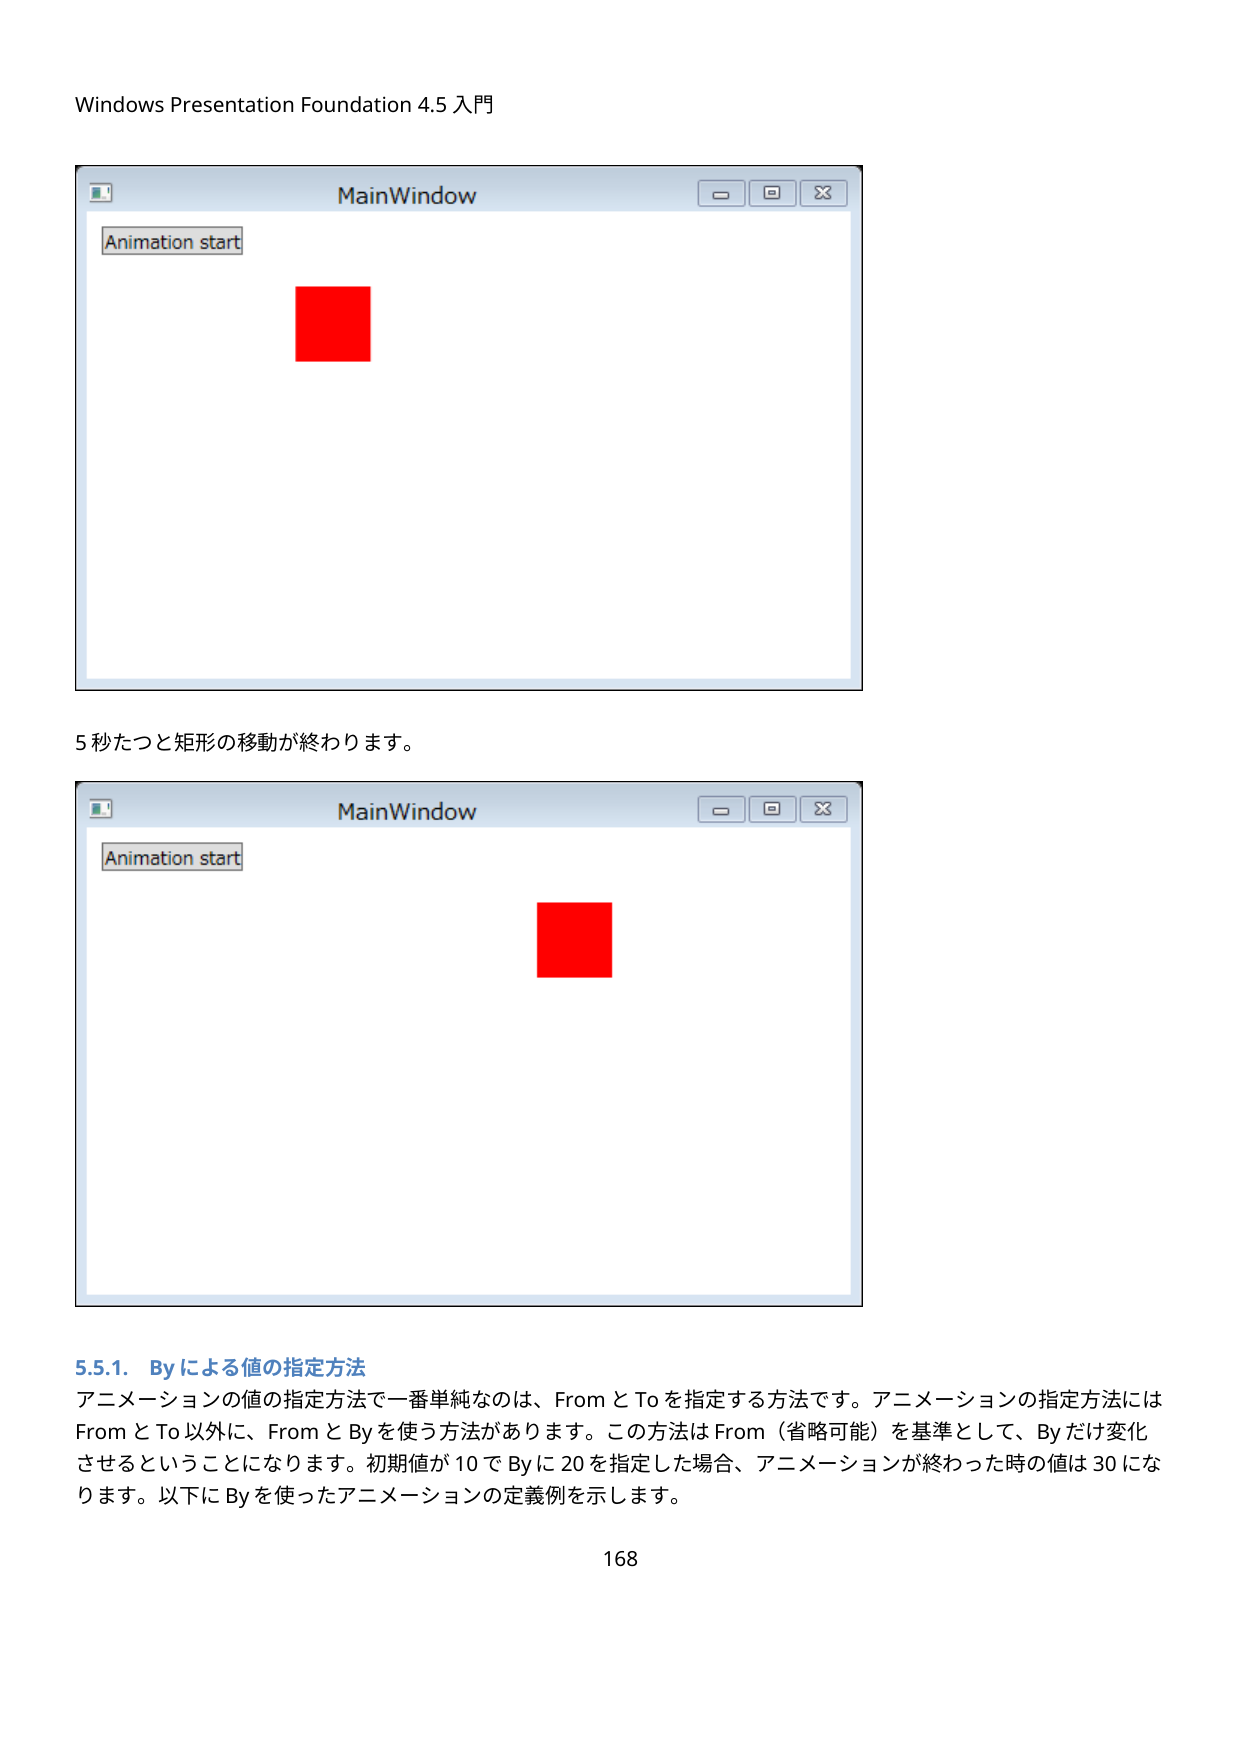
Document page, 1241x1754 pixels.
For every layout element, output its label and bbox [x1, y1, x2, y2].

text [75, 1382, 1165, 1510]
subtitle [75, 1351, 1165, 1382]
picture [76, 782, 862, 1306]
picture [76, 166, 862, 690]
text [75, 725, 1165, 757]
